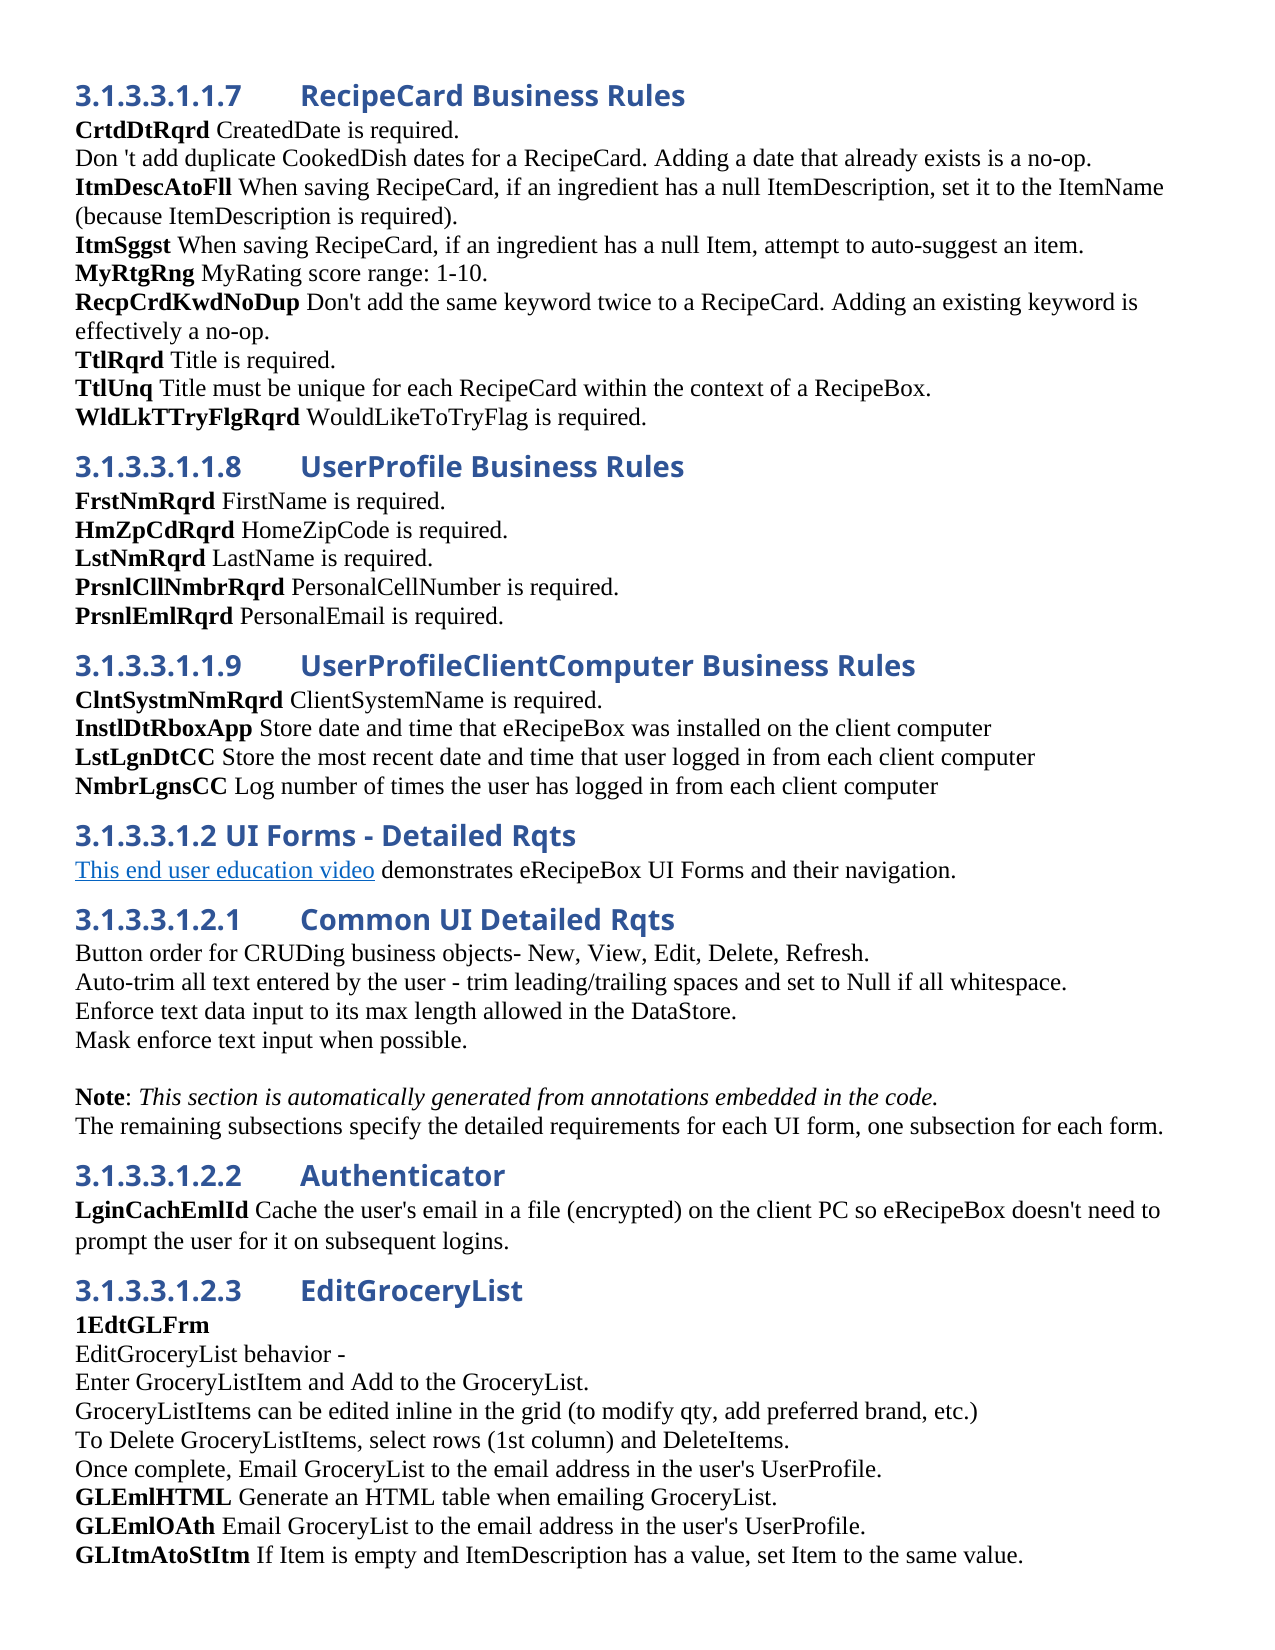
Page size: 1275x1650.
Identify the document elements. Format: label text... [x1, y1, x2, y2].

text Don 't add duplicate CookedDish dates for a RecipeCard. Adding a date that already exists is a no-op. [75, 143, 1200, 172]
text HmZpCdRqrd HomeZipCode is required. [75, 515, 1200, 543]
text GLEmlHTML Generate an HTML table when emailing GroceryList. [75, 1482, 1200, 1511]
subtitle RecipeCard Business Rules [75, 75, 1200, 115]
subtitle UI Forms - Detailed Rqts [75, 815, 1200, 855]
text To Delete GroceryListItems, select rows (1st column) and DeleteItems. [75, 1425, 1200, 1454]
text GroceryListItems can be edited inline in the grid (to modify qty, add preferred brand, etc.) [75, 1396, 1200, 1425]
text ItmDescAtoFll When saving RecipeCard, if an ingredient has a null ItemDescription, set it to the ItemName (because ItemDescription is required). [75, 172, 1200, 230]
text ClntSystmNmRqrd ClientSystemName is required. [75, 685, 1200, 713]
text 1EdtGLFrm [75, 1310, 1200, 1339]
text Once complete, Email GroceryList to the email address in the user's UserProfile. [75, 1454, 1200, 1482]
text EditGroceryList behavior - [75, 1339, 1200, 1367]
text WldLkTTryFlgRqrd WouldLikeToTryFlag is required. [75, 402, 1200, 431]
text Button order for CRUDing business objects- New, View, Edit, Delete, Refresh. [75, 938, 1200, 967]
subtitle UserProfile Business Rules [75, 446, 1200, 486]
subtitle UserProfileClientComputer Business Rules [75, 645, 1200, 685]
text The remaining subsections specify the detailed requirements for each UI form, one subsection for each form. [75, 1111, 1200, 1140]
text RecpCrdKwdNoDup Don't add the same keyword twice to a RecipeCard. Adding an existing keyword is effectively a no-op. [75, 287, 1200, 345]
subtitle EditGroceryList [75, 1270, 1200, 1310]
text TtlRqrd Title is required. [75, 345, 1200, 373]
text This end user education video demonstrates eRecipeBox UI Forms and their navigation. [75, 855, 1200, 883]
text InstlDtRboxApp Store date and time that eRecipeBox was installed on the client computer [75, 713, 1200, 742]
text LstLgnDtCC Store the most recent date and time that user logged in from each client computer [75, 742, 1200, 771]
subtitle Common UI Detailed Rqts [75, 899, 1200, 938]
text Enter GroceryListItem and Add to the GroceryList. [75, 1367, 1200, 1396]
subtitle Authenticator [75, 1155, 1200, 1195]
text TtlUnq Title must be unique for each RecipeCard within the context of a RecipeBox. [75, 373, 1200, 402]
text Mask enforce text input when possible. [75, 1025, 1200, 1053]
text Note: This section is automatically generated from annotations embedded in the code. [75, 1082, 1200, 1111]
text PrsnlCllNmbrRqrd PersonalCellNumber is required. [75, 572, 1200, 601]
text ItmSggst When saving RecipeCard, if an ingredient has a null Item, attempt to auto-suggest an item. [75, 230, 1200, 258]
text LginCachEmlId Cache the user's email in a file (encrypted) on the client PC so eRecipeBox doesn't need to prompt the user for it on subsequent logins. [75, 1195, 1200, 1255]
text Enforce text data input to its max length allowed in the DataStore. [75, 996, 1200, 1025]
text CrtdDtRqrd CreatedDate is required. [75, 115, 1200, 143]
text LstNmRqrd LastName is required. [75, 543, 1200, 572]
text GLItmAtoStItm If Item is empty and ItemDescription has a value, set Item to the same value. [75, 1540, 1200, 1569]
text GLEmlOAth Email GroceryList to the email address in the user's UserProfile. [75, 1511, 1200, 1540]
text NmbrLgnsCC Log number of times the user has logged in from each client computer [75, 771, 1200, 800]
text Auto-trim all text entered by the user - trim leading/trailing spaces and set to Null if all whitespace. [75, 967, 1200, 996]
text PrsnlEmlRqrd PersonalEmail is required. [75, 601, 1200, 630]
text MyRtgRng MyRating score range: 1-10. [75, 258, 1200, 287]
text FrstNmRqrd FirstName is required. [75, 486, 1200, 515]
